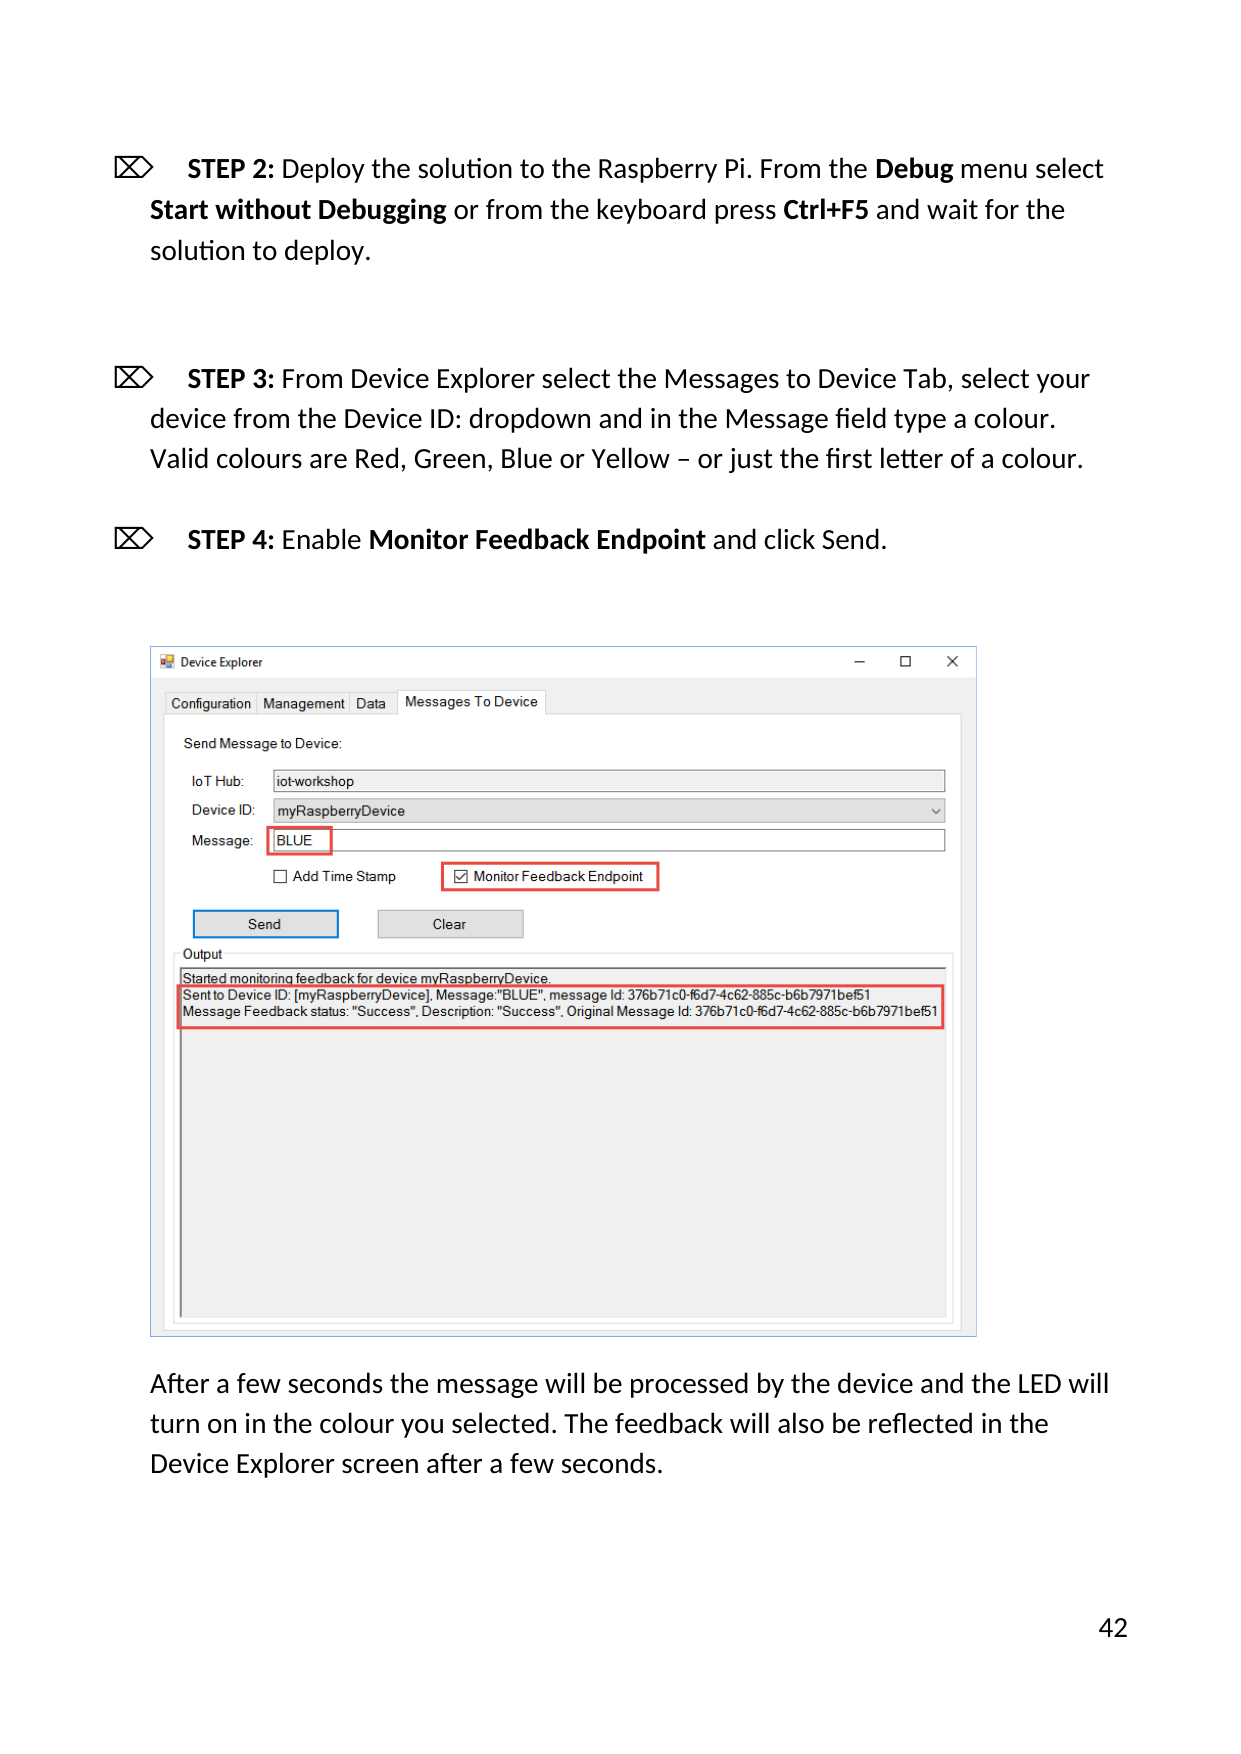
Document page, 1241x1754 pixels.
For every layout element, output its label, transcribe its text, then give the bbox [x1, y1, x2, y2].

list STEP 2: Deploy the solution to the Raspberry Pi. From the Debug menu select Start without Debugging or from the keyboard press Ctrl+F5 and wait for the solution to deploy. [112, 150, 1128, 267]
text After a few seconds the message will be processed by the device and the LED will turn on in the colour you selected. The feedback will also be reflected in the Device Explorer screen after a few seconds. [150, 1361, 1128, 1481]
picture [150, 646, 977, 1337]
list STEP 4: Enable Monitor Feedback Endpoint and click Send. [112, 516, 1128, 556]
list STEP 3: From Device Explorer select the Messages to Device Tab, select your device from the Device ID: dropdown and in the Message field type a colour. Valid colours are Red, Green, Blue or Yellow – or just the first letter of a colour. [112, 355, 1128, 475]
